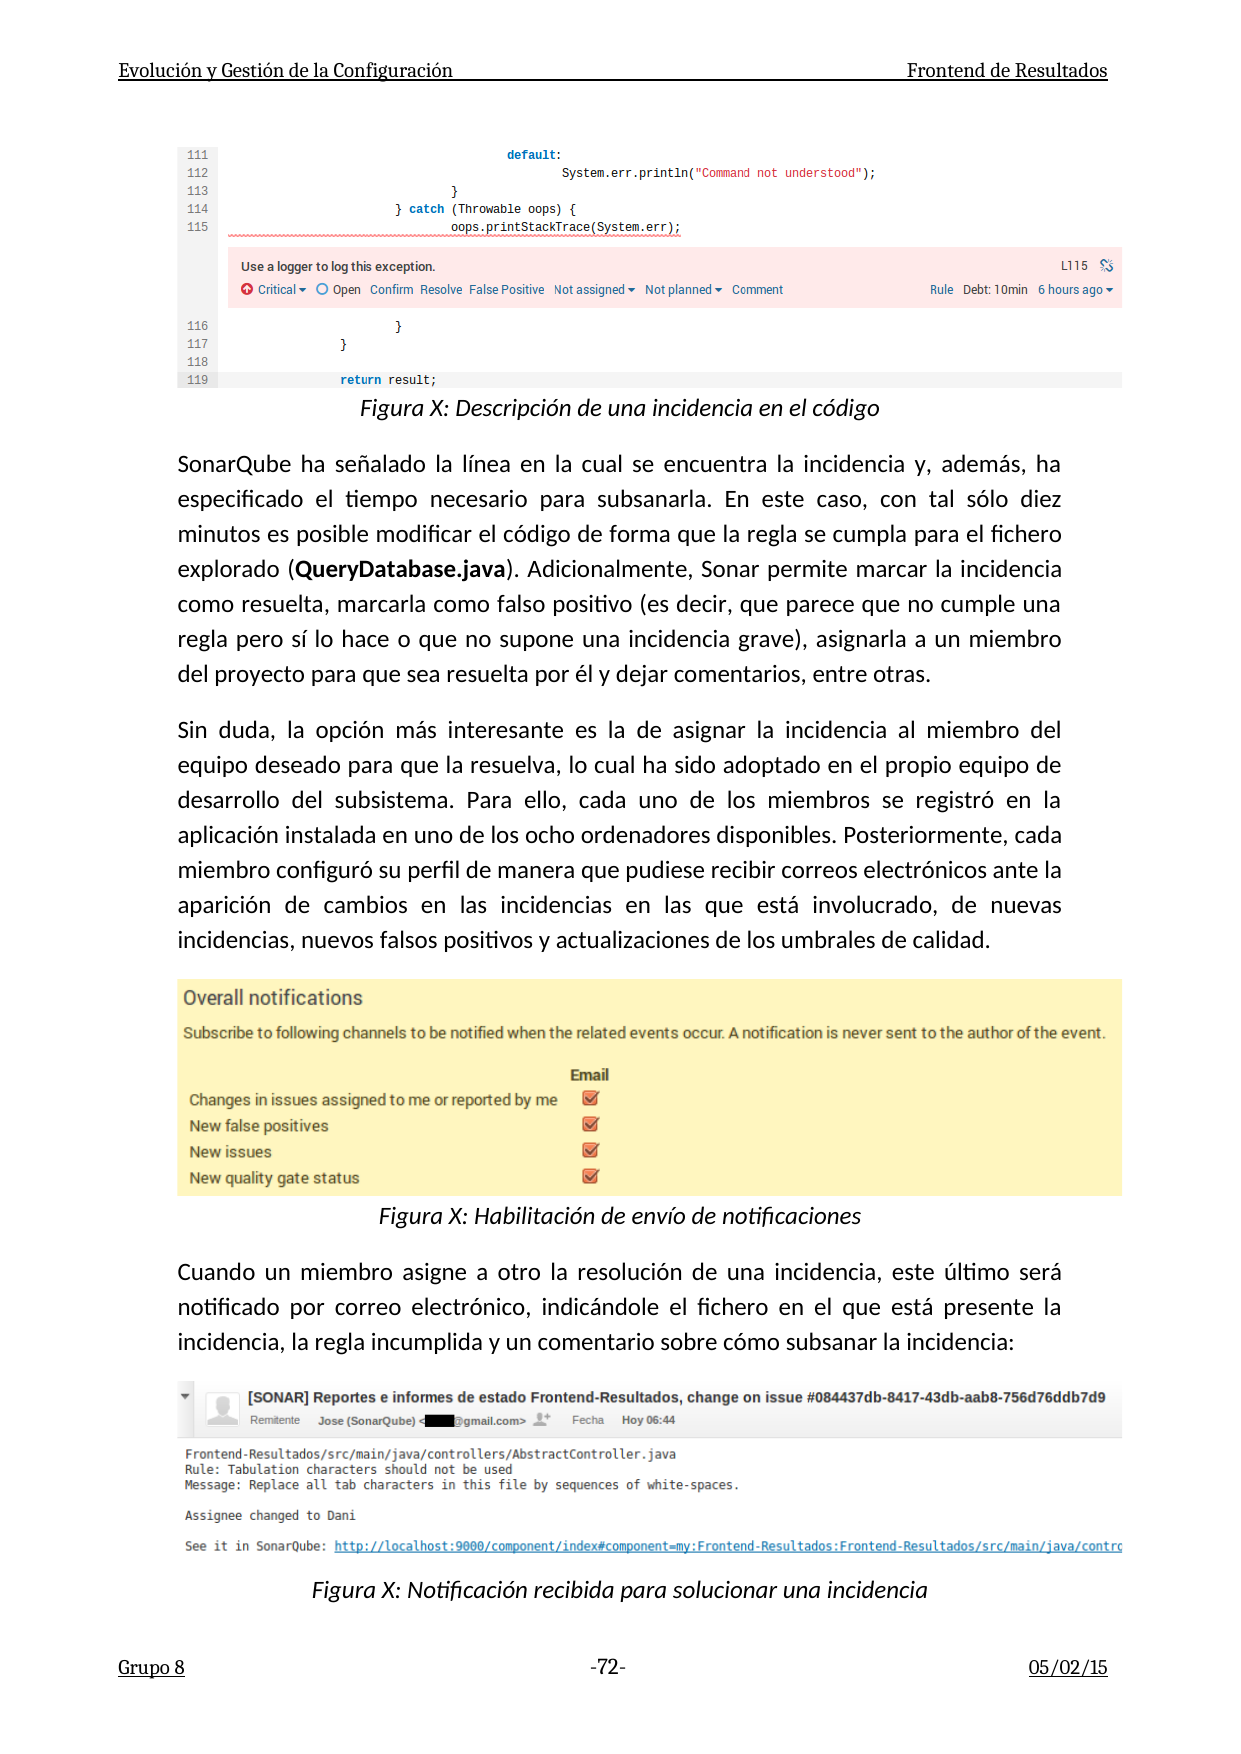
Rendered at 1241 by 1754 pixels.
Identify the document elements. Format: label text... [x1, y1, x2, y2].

picture [177, 1381, 1123, 1571]
text Figura X: Habilitación de envío de notificaciones [177, 1200, 1063, 1231]
picture [177, 979, 1123, 1196]
text Cuando un miembro asigne a otro la resolución de una incidencia, este último será notificado por correo electrónico, indicándole el fichero en el que está presente la incidencia, la regla incumplida y un comentario sobre cómo subsanar la incidencia: [177, 1256, 1063, 1356]
text SonarQube ha señalado la línea en la cual se encuentra la incidencia y, además, ha especificado el tiempo necesario para subsanarla. En este caso, con tal sólo diez minutos es posible modificar el código de forma que la regla se cumpla para el fichero explorado (QueryDatabase.java). Adicionalmente, Sonar permite marcar la incidencia como resuelta, marcarla como falso positivo (es decir, que parece que no cumple una regla pero sí lo hace o que no supone una incidencia grave), asignarla a un miembro del proyecto para que sea resuelta por él y dejar comentarios, entre otras. [177, 448, 1063, 688]
text Figura X: Descripción de una incidencia en el código [177, 392, 1063, 423]
text Sin duda, la opción más interesante es la de asignar la incidencia al miembro del equipo deseado para que la resuelva, lo cual ha sido adoptado en el propio equipo de desarrollo del subsistema. Para ello, cada uno de los miembros se registró en la aplicación instalada en uno de los ocho ordenadores disponibles. Posteriormente, cada miembro configuró su perfil de manera que pudiese recibir correos electrónicos ante la aparición de cambios en las incidencias en las que está involucrado, de nuevas incidencias, nuevos falsos positivos y actualizaciones de los umbrales de calidad. [177, 714, 1063, 954]
text Figura X: Notificación recibida para solucionar una incidencia [177, 1574, 1063, 1605]
picture [177, 147, 1123, 388]
